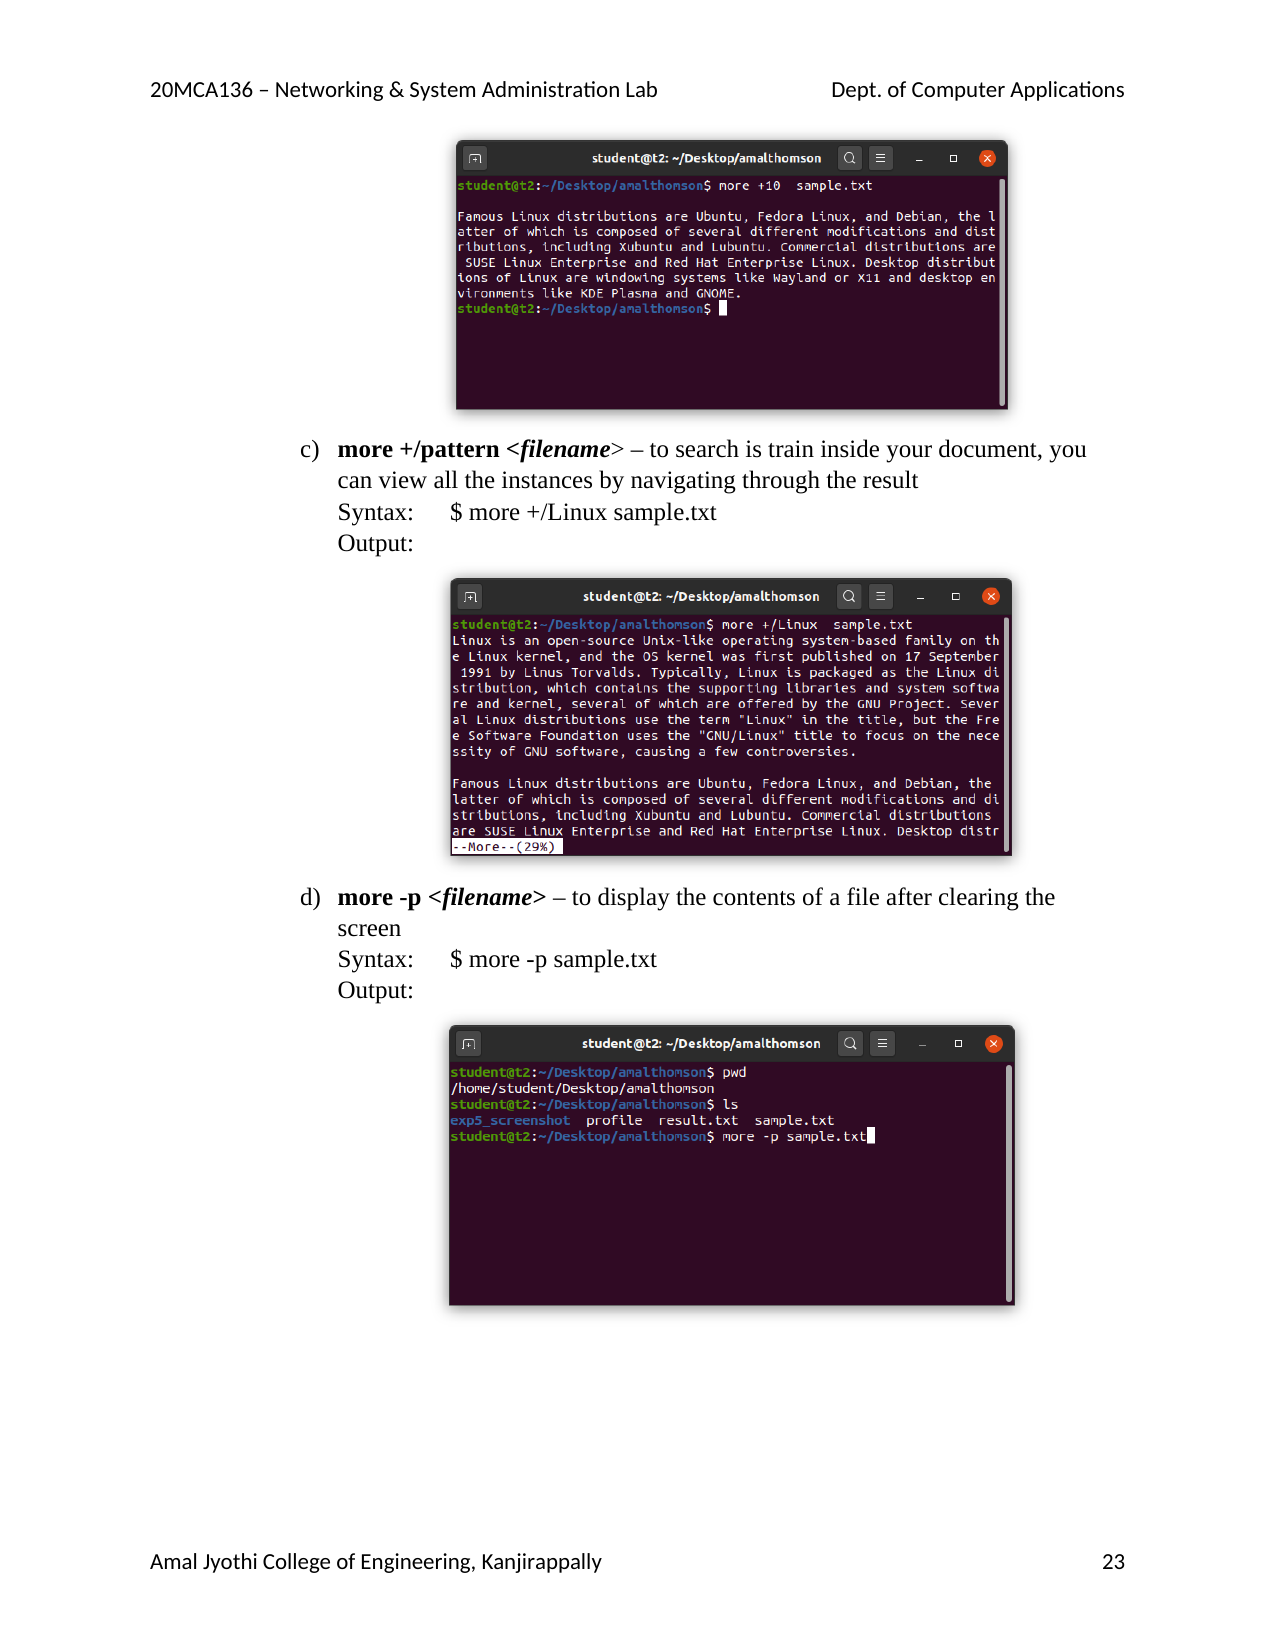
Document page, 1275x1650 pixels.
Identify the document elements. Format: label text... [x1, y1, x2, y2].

picture [434, 121, 1029, 433]
text Output: [337, 975, 1125, 1004]
text Syntax: $ more +/Linux sample.txt [337, 497, 1125, 525]
text Output: [337, 528, 1125, 556]
picture [426, 1006, 1037, 1330]
list more -p <filename> – to display the contents of a file after clearing the screen [300, 882, 1125, 942]
picture [428, 558, 1034, 880]
list more +/pattern <filename> – to search is train inside your document, you can view all the instances by navigating through the result [300, 434, 1125, 494]
text Syntax: $ more -p sample.txt [337, 944, 1125, 973]
